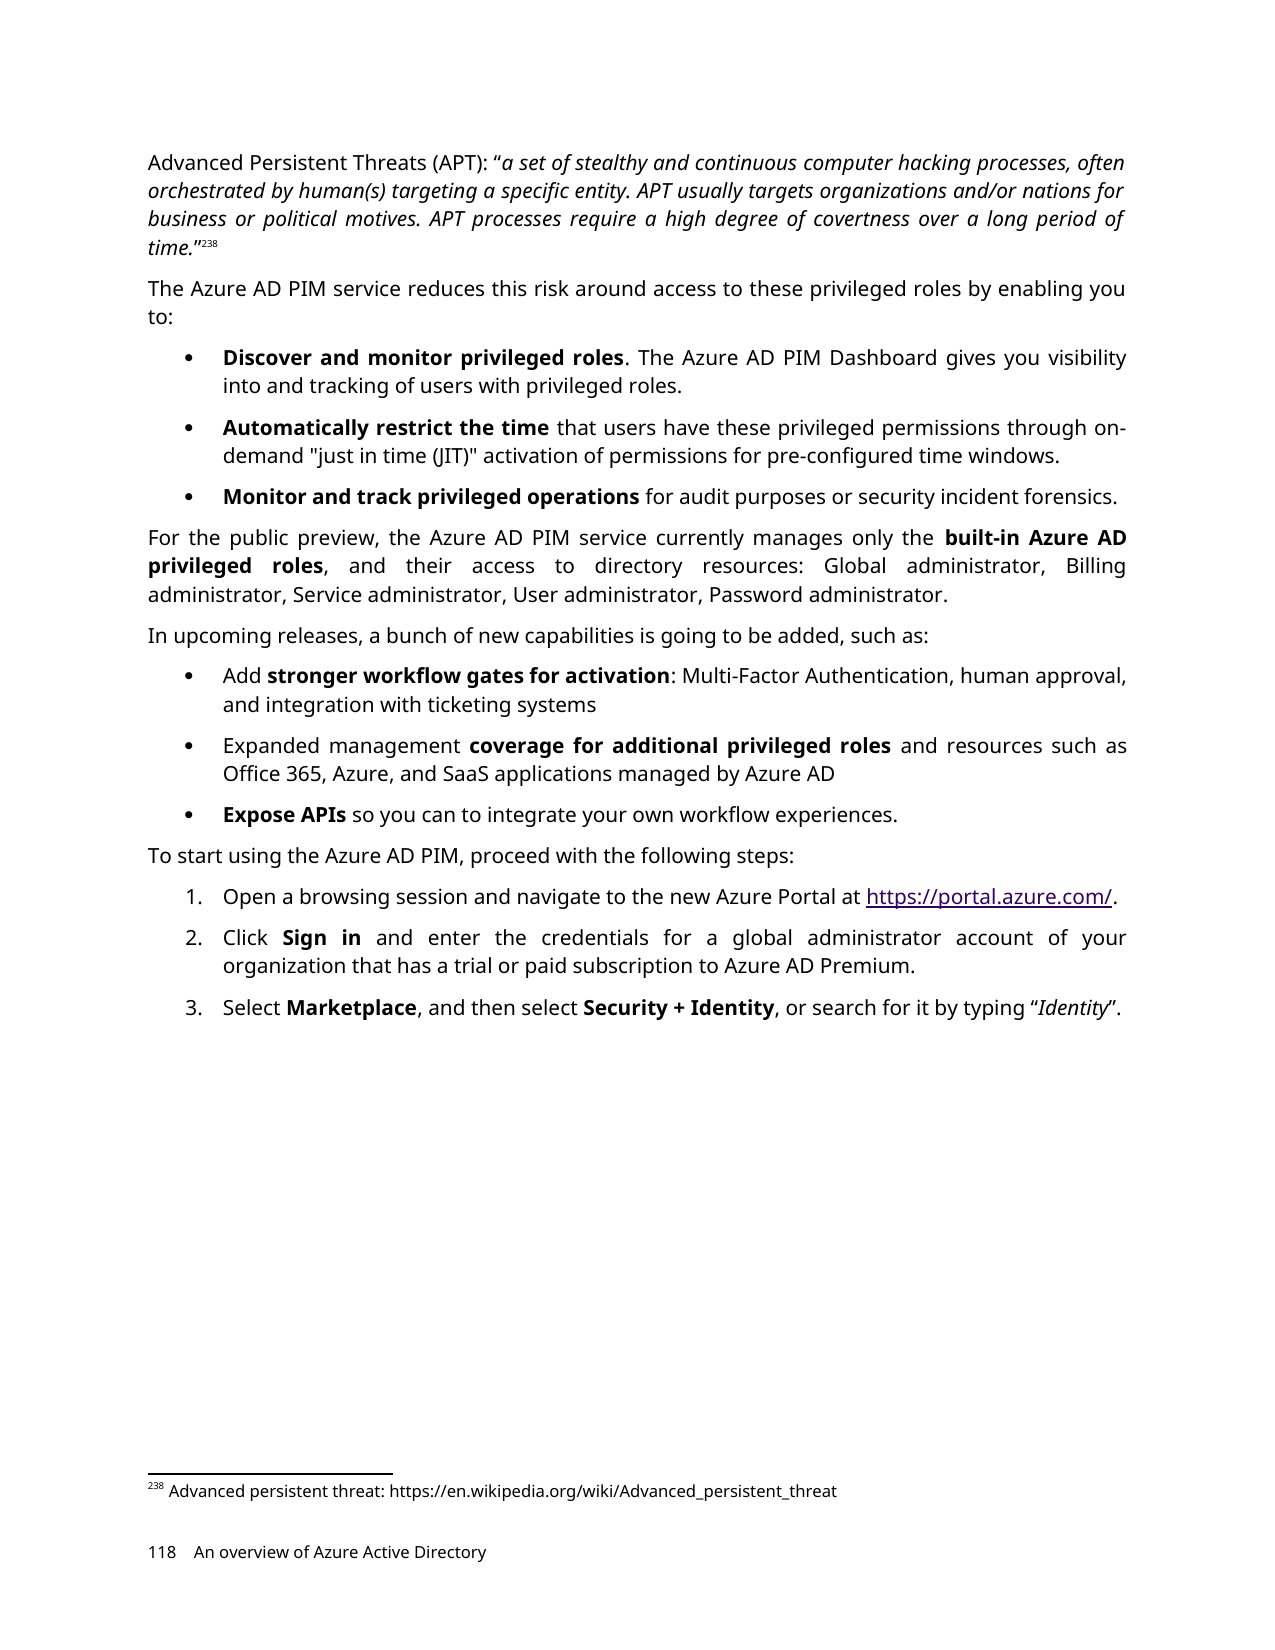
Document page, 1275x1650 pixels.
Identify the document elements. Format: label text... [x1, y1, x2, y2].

list Monitor and track privileged operations for audit purposes or security incident forensics. [185, 482, 1127, 510]
list Click Sign in and enter the credentials for a global administrator account of your organization that has a trial or paid subscription to Azure AD Premium. [185, 923, 1127, 980]
list Automatically restrict the time that users have these privileged permissions through on-demand "just in time (JIT)" activation of permissions for pre-configured time windows. [185, 413, 1127, 469]
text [148, 148, 1127, 261]
list Open a browsing session and navigate to the new Azure Portal at https://portal.azure.com/. [185, 882, 1127, 911]
list Expose APIs so you can to integrate your own workflow experiences. [185, 800, 1127, 829]
text The Azure AD PIM service reduces this risk around access to these privileged roles by enabling you to: [148, 274, 1127, 331]
list Select Marketplace, and then select Security + Identity, or search for it by typing “Identity”. [185, 993, 1127, 1021]
text In upcoming releases, a bunch of new capabilities is going to be added, such as: [148, 621, 1127, 649]
text For the public preview, the Azure AD PIM service currently manages only the built-in Azure AD privileged roles, and their access to directory resources: Global administrator, Billing administrator, Service administrator, User administrator, Password administrator. [148, 523, 1127, 608]
text To start using the Azure AD PIM, proceed with the following steps: [148, 841, 1127, 870]
list Expanded management coverage for additional privileged roles and resources such as Office 365, Azure, and SaaS applications managed by Azure AD [185, 731, 1127, 788]
list Discover and monitor privileged roles. The Azure AD PIM Dashboard gives you visibility into and tracking of users with privileged roles. [185, 343, 1127, 400]
list Add stronger workflow gates for activation: Multi-Factor Authentication, human approval, and integration with ticketing systems [185, 662, 1127, 718]
